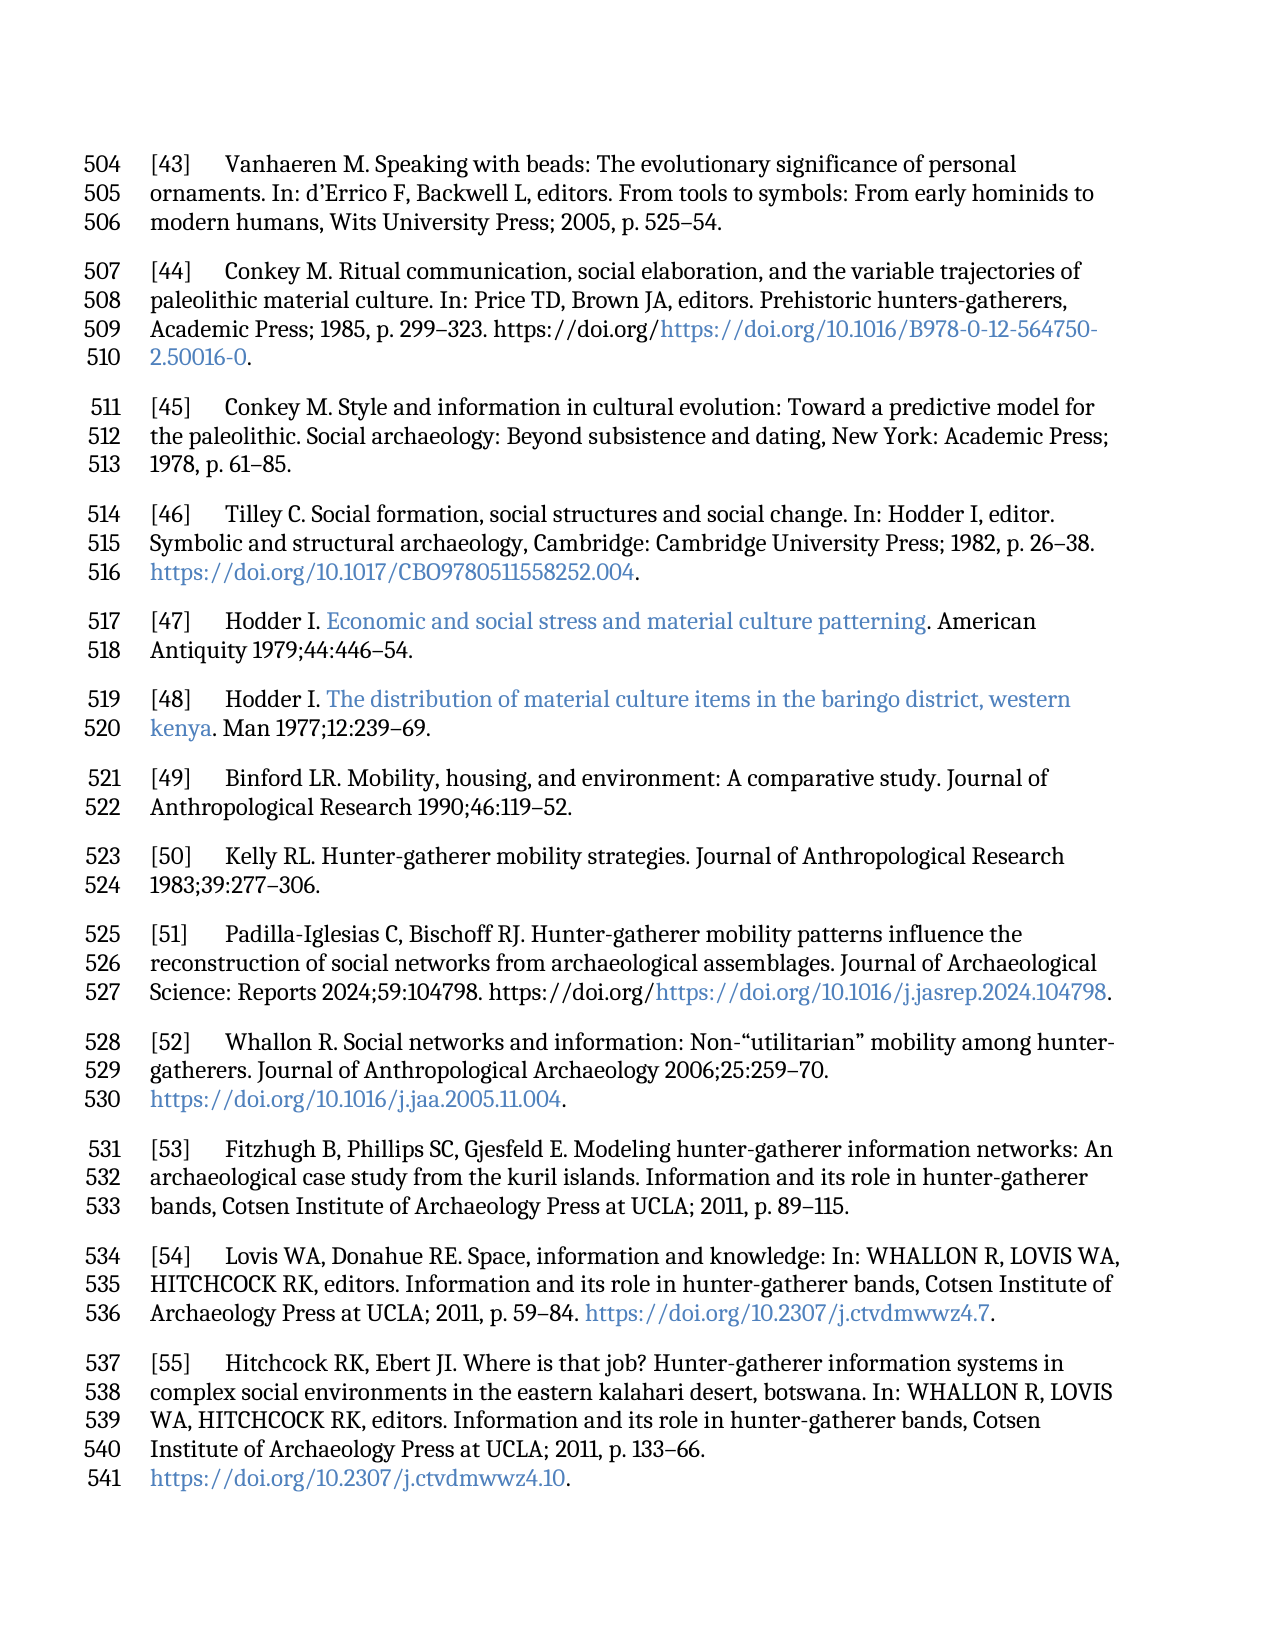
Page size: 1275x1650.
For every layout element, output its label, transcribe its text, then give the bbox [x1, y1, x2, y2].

text [55] Hitchcock RK, Ebert JI. Where is that job? Hunter-gatherer information systems in complex social environments in the eastern kalahari desert, botswana. In: WHALLON R, LOVIS WA, HITCHCOCK RK, editors. Information and its role in hunter-gatherer bands, Cotsen Institute of Archaeology Press at UCLA; 2011, p. 133–66. https://doi.org/10.2307/j.ctvdmwwz4.10. [150, 1349, 1125, 1492]
text [54] Lovis WA, Donahue RE. Space, information and knowledge: In: WHALLON R, LOVIS WA, HITCHCOCK RK, editors. Information and its role in hunter-gatherer bands, Cotsen Institute of Archaeology Press at UCLA; 2011, p. 59–84. https://doi.org/10.2307/j.ctvdmwwz4.7. [150, 1242, 1125, 1328]
text [45] Conkey M. Style and information in cultural evolution: Toward a predictive model for the paleolithic. Social archaeology: Beyond subsistence and dating, New York: Academic Press; 1978, p. 61–85. [150, 393, 1125, 479]
text [48] Hodder I. The distribution of material culture items in the baringo district, western kenya. Man 1977;12:239–69. [150, 685, 1125, 743]
text [50] Kelly RL. Hunter-gatherer mobility strategies. Journal of Anthropological Research 1983;39:277–306. [150, 842, 1125, 899]
text [47] Hodder I. Economic and social stress and material culture patterning. American Antiquity 1979;44:446–54. [150, 607, 1125, 664]
text [52] Whallon R. Social networks and information: Non-“utilitarian” mobility among hunter-gatherers. Journal of Anthropological Archaeology 2006;25:259–70. https://doi.org/10.1016/j.jaa.2005.11.004. [150, 1027, 1125, 1114]
text [49] Binford LR. Mobility, housing, and environment: A comparative study. Journal of Anthropological Research 1990;46:119–52. [150, 764, 1125, 821]
text [51] Padilla-Iglesias C, Bischoff RJ. Hunter-gatherer mobility patterns influence the reconstruction of social networks from archaeological assemblages. Journal of Archaeological Science: Reports 2024;59:104798. https://doi.org/https://doi.org/10.1016/j.jasrep.2024.104798. [150, 920, 1125, 1007]
text [44] Conkey M. Ritual communication, social elaboration, and the variable trajectories of paleolithic material culture. In: Price TD, Brown JA, editors. Prehistoric hunters-gatherers, Academic Press; 1985, p. 299–323. https://doi.org/https://doi.org/10.1016/B978-0-12-564750-2.50016-0. [150, 257, 1125, 372]
text [43] Vanhaeren M. Speaking with beads: The evolutionary significance of personal ornaments. In: d’Errico F, Backwell L, editors. From tools to symbols: From early hominids to modern humans, Wits University Press; 2005, p. 525–54. [150, 150, 1125, 236]
text [53] Fitzhugh B, Phillips SC, Gjesfeld E. Modeling hunter-gatherer information networks: An archaeological case study from the kuril islands. Information and its role in hunter-gatherer bands, Cotsen Institute of Archaeology Press at UCLA; 2011, p. 89–115. [150, 1134, 1125, 1221]
text [46] Tilley C. Social formation, social structures and social change. In: Hodder I, editor. Symbolic and structural archaeology, Cambridge: Cambridge University Press; 1982, p. 26–38. https://doi.org/10.1017/CBO9780511558252.004. [150, 500, 1125, 586]
